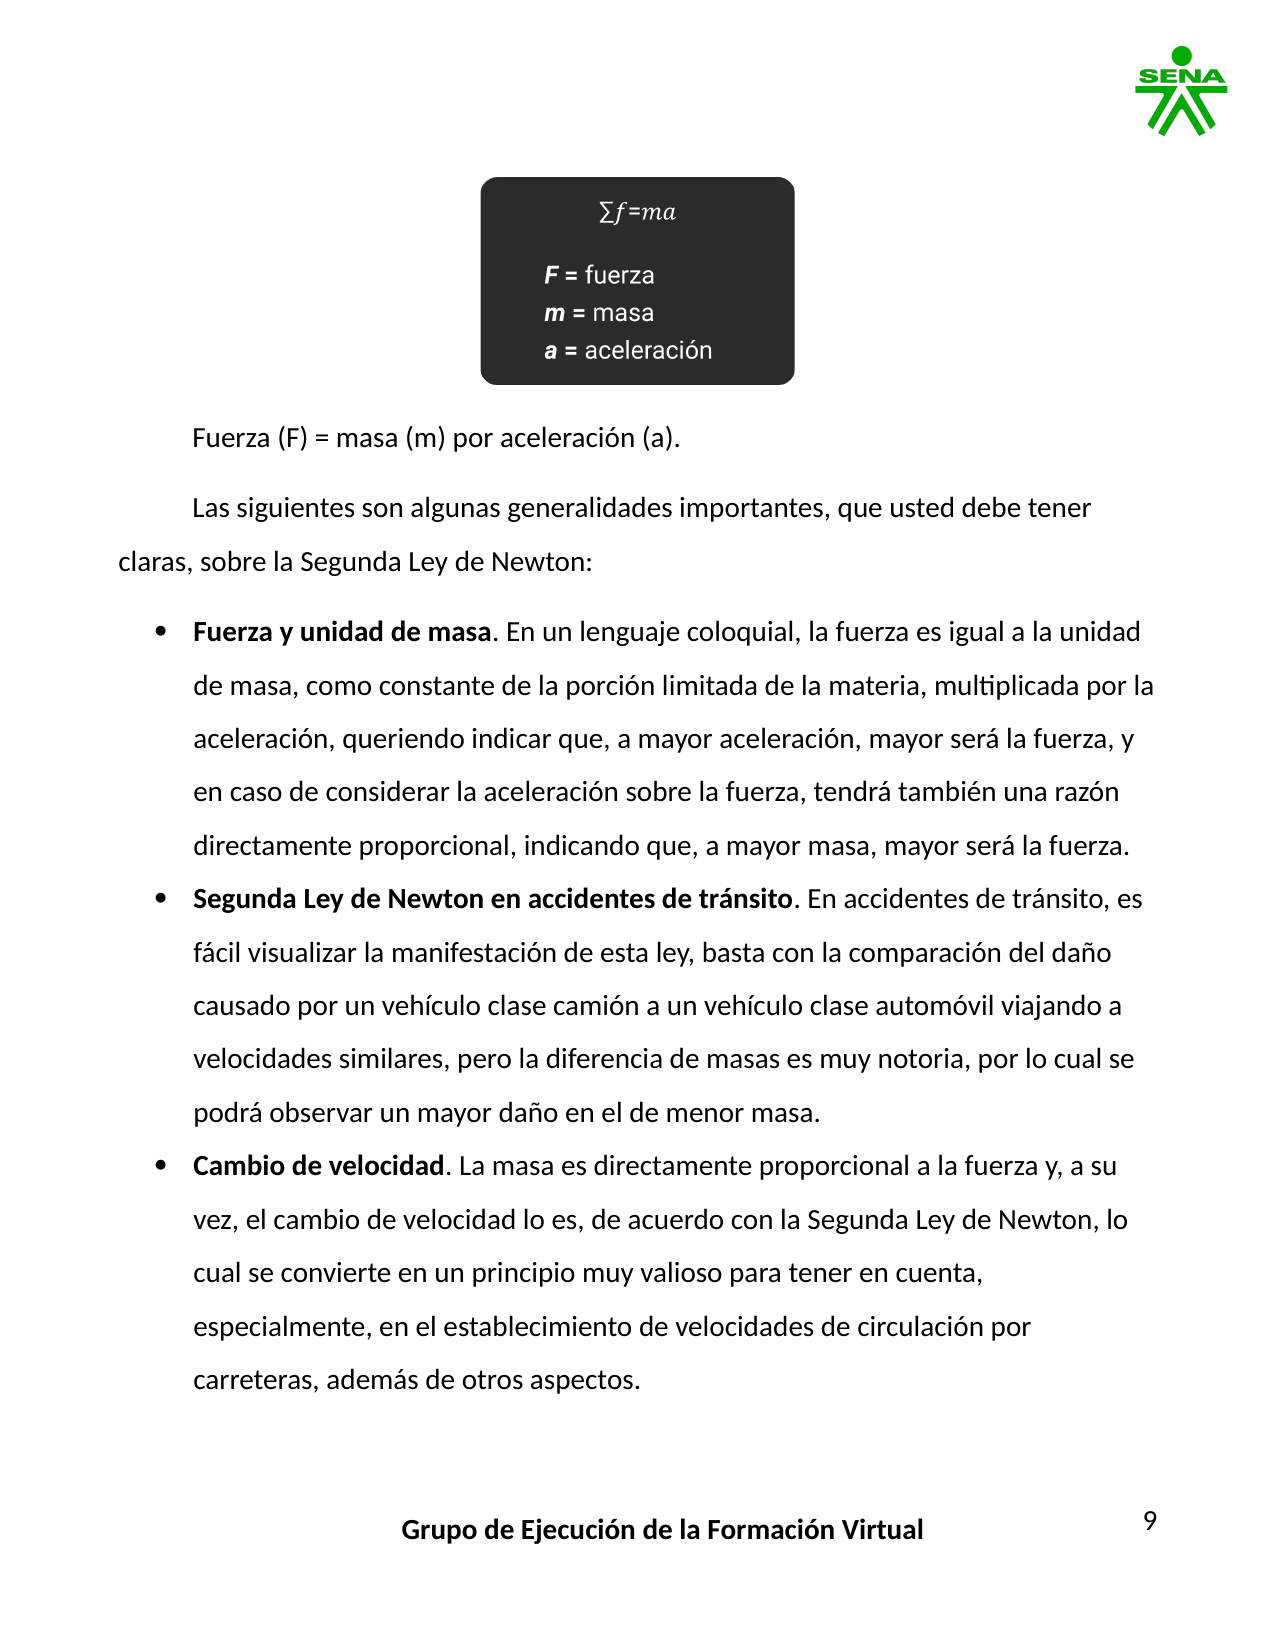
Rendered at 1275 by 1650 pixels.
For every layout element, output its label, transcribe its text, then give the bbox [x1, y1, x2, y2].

list Cambio de velocidad. La masa es directamente proporcional a la fuerza y, a su vez, el cambio de velocidad lo es, de acuerdo con la Segunda Ley de Newton, lo cual se convierte en un principio muy valioso para tener en cuenta, especialmente, en el establecimiento de velocidades de circulación por carreteras, además de otros aspectos. [156, 1147, 1157, 1397]
picture [1135, 46, 1228, 136]
text Las siguientes son algunas generalidades importantes, que usted debe tener claras, sobre la Segunda Ley de Newton: [118, 489, 1157, 579]
list Fuerza y unidad de masa. En un lenguaje coloquial, la fuerza es igual a la unidad de masa, como constante de la porción limitada de la materia, multiplicada por la aceleración, queriendo indicar que, a mayor aceleración, mayor será la fuerza, y en caso de considerar la aceleración sobre la fuerza, tendrá también una razón directamente proporcional, indicando que, a mayor masa, mayor será la fuerza. [156, 613, 1157, 862]
list Segunda Ley de Newton en accidentes de tránsito. En accidentes de tránsito, es fácil visualizar la manifestación de esta ley, basta con la comparación del daño causado por un vehículo clase camión a un vehículo clase automóvil viajando a velocidades similares, pero la diferencia de masas es muy notoria, por lo cual se podrá observar un mayor daño en el de menor masa. [156, 880, 1157, 1130]
picture [480, 177, 795, 385]
text Fuerza (F) = masa (m) por aceleración (a). [118, 419, 1157, 455]
